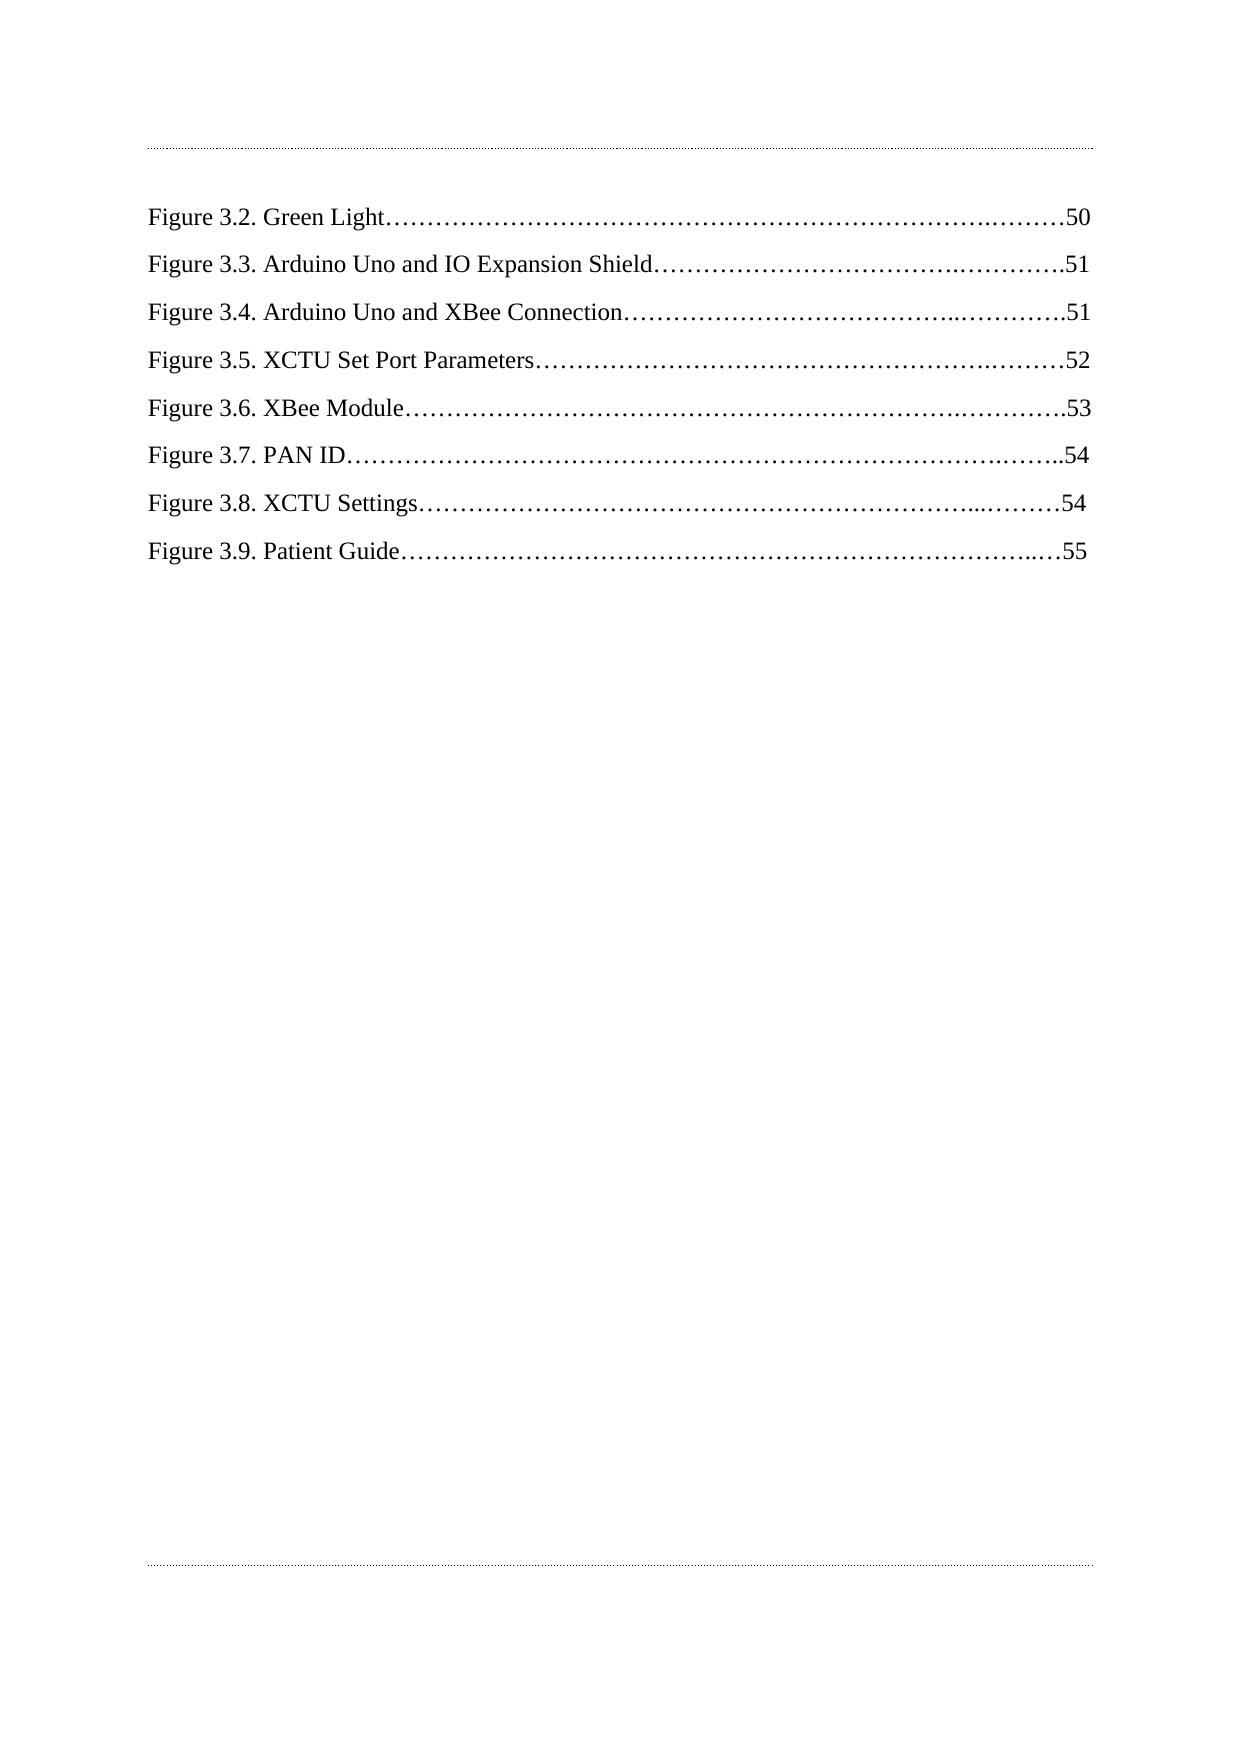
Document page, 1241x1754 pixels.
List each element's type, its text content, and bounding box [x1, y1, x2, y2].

text Figure 3.3. Arduino Uno and IO Expansion Shield……………………………….………….51 [148, 242, 1093, 278]
text Figure 3.5. XCTU Set Port Parameters……………………………………………….………52 [148, 338, 1093, 374]
text Figure 3.8. XCTU Settings…………………………………………………………...………54 [148, 481, 1093, 517]
text Figure 3.7. PAN ID…………………………………………………………………….……..54 [148, 433, 1093, 469]
text Figure 3.6. XBee Module………………………………………………………….………….53 [148, 385, 1093, 421]
text Figure 3.9. Patient Guide…………………………………………………………………..…55 [148, 528, 1093, 564]
text Figure 3.2. Green Light……………………………………………………………….………50 [148, 194, 1093, 231]
text Figure 3.4. Arduino Uno and XBee Connection…………………………………..………….51 [148, 290, 1093, 326]
